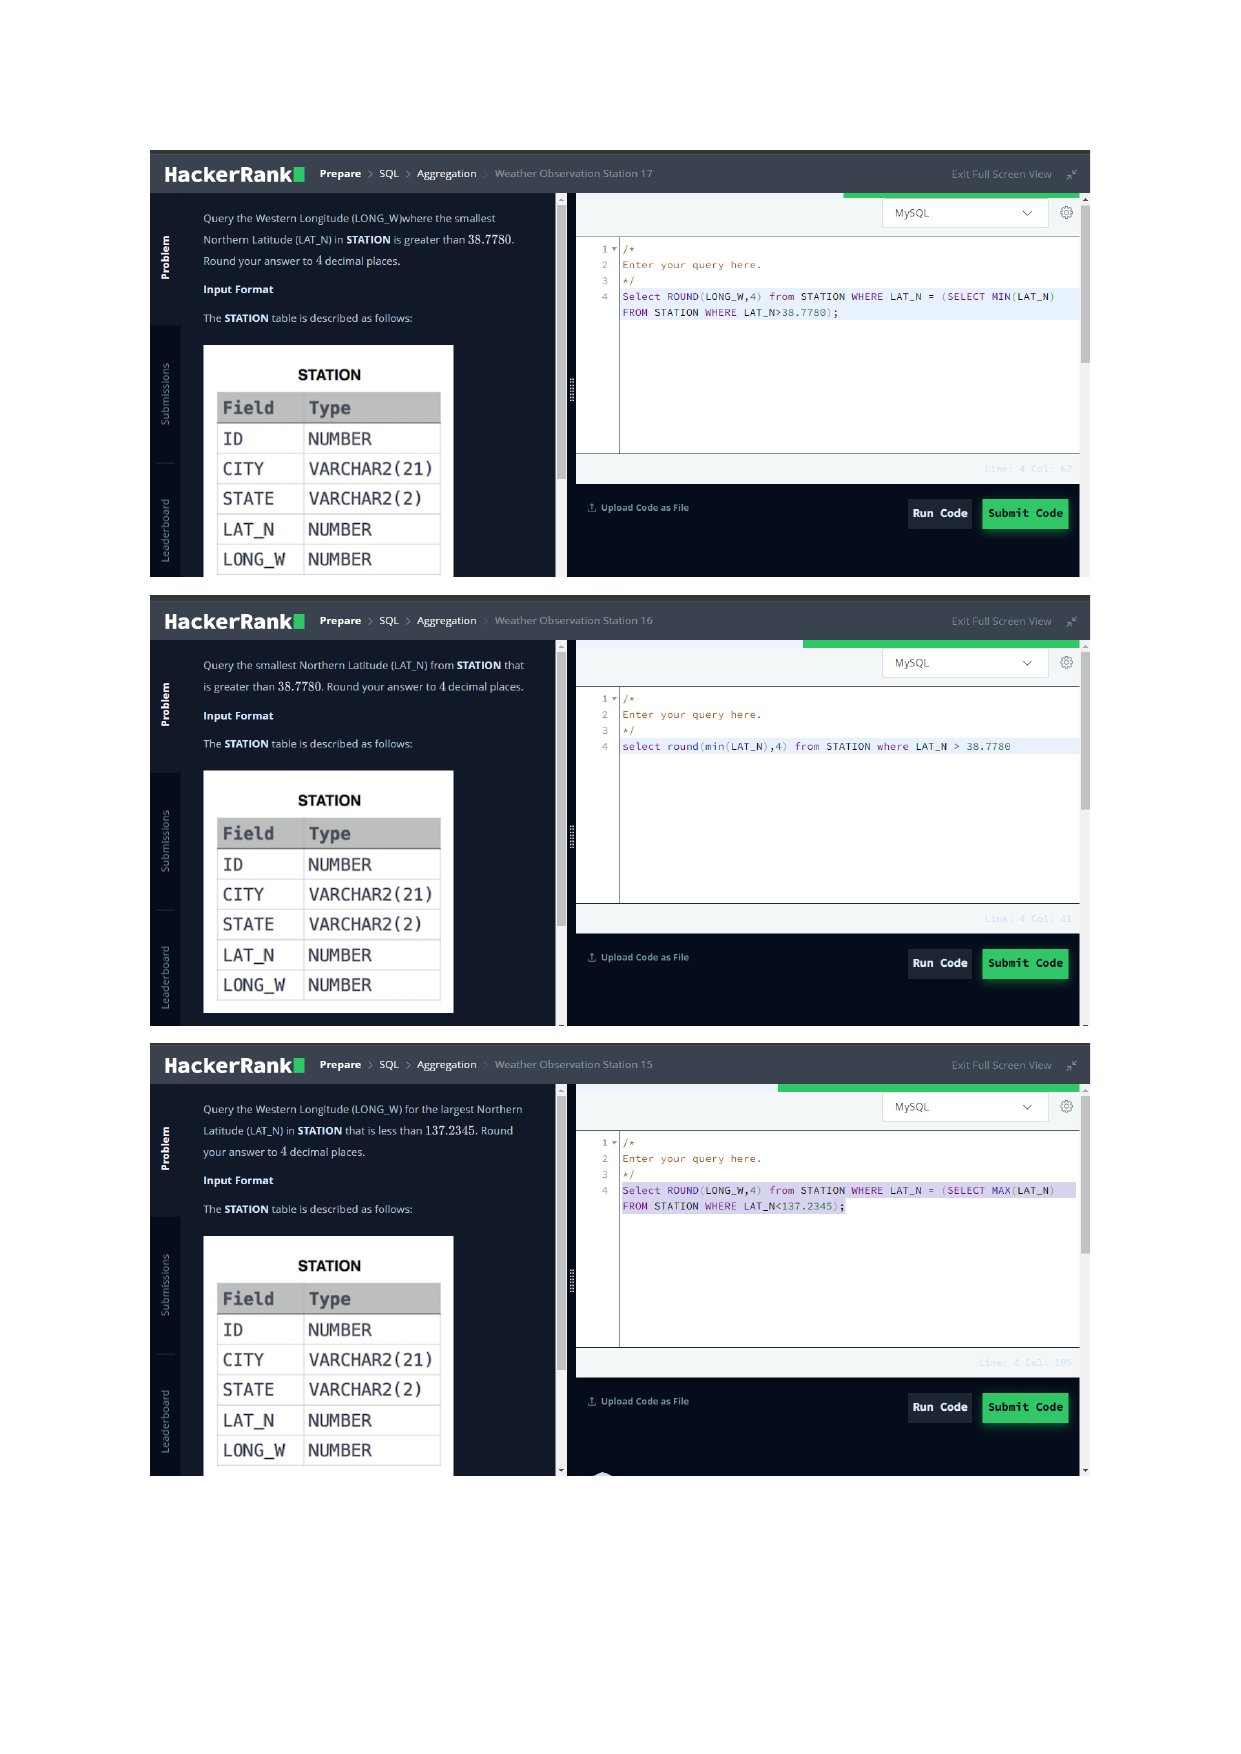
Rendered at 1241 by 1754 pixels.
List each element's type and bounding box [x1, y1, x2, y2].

picture [150, 595, 1091, 1026]
picture [150, 150, 1091, 577]
picture [150, 1043, 1091, 1476]
